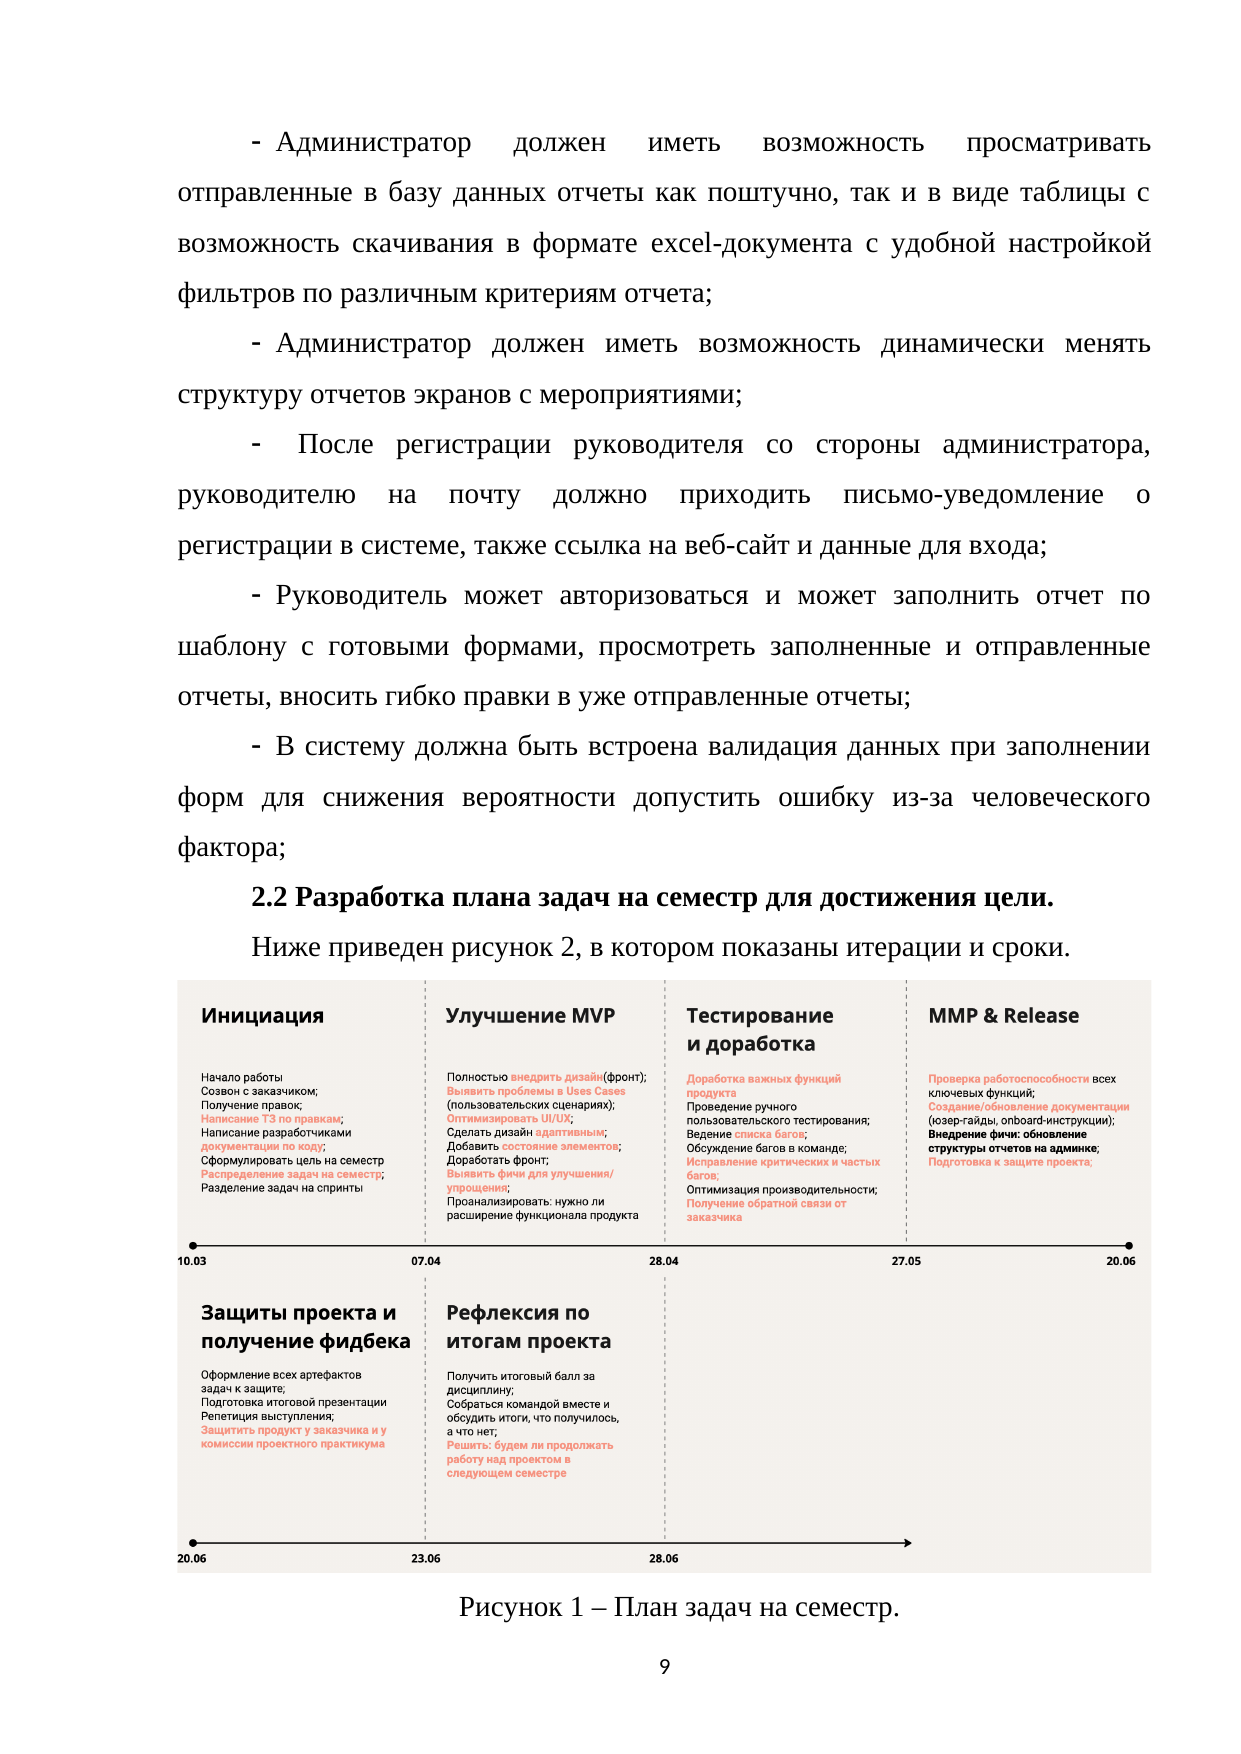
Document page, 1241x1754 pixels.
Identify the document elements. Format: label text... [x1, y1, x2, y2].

text Руководитель может авторизоваться и может заполнить отчет по шаблону с готовыми формами, просмотреть заполненные и отправленные отчеты, вносить гибко правки в уже отправленные отчеты; [177, 577, 1152, 711]
picture [177, 980, 1152, 1573]
text Разработка плана задач на семестр для достижения цели. [177, 879, 1152, 913]
text Администратор должен иметь возможность просматривать отправленные в базу данных отчеты как поштучно, так и в виде таблицы с возможность скачивания в формате excel-документа с удобной настройкой фильтров по различным критериям отчета; [177, 124, 1152, 309]
text Администратор должен иметь возможность динамически менять структуру отчетов экранов с мероприятиями; [177, 325, 1152, 409]
text В систему должна быть встроена валидация данных при заполнении форм для снижения вероятности допустить ошибку из-за человеческого фактора; [177, 728, 1152, 862]
text После регистрации руководителя со стороны администратора, руководителю на почту должно приходить письмо-уведомление о регистрации в системе, также ссылка на веб-сайт и данные для входа; [177, 426, 1152, 560]
text Ниже приведен рисунок 2, в котором показаны итерации и сроки. [177, 929, 1152, 963]
text План задач на семестр. [177, 1589, 1152, 1623]
